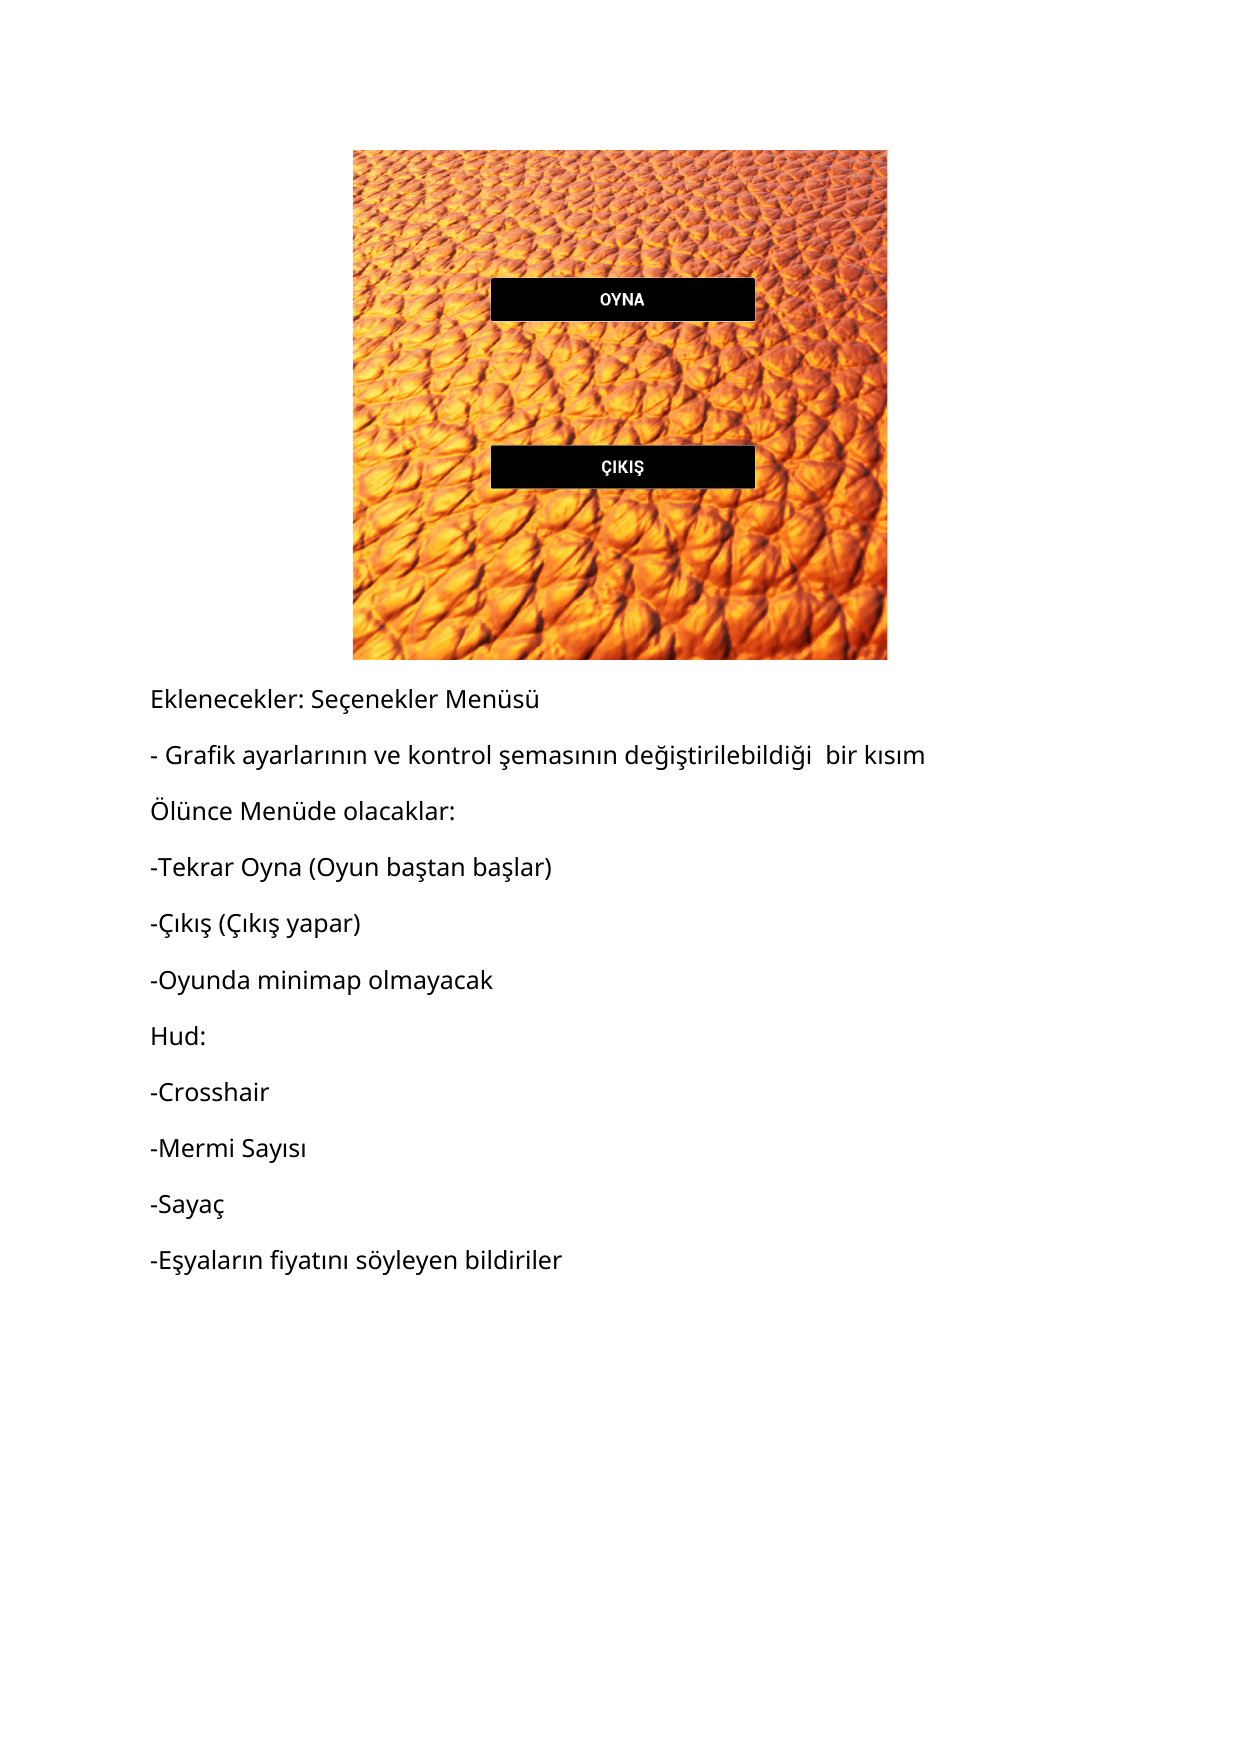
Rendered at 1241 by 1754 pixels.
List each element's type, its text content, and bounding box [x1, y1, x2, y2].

text Hud: [150, 1018, 1090, 1052]
text - Grafik ayarlarının ve kontrol şemasının değiştirilebildiği bir kısım [150, 738, 1090, 772]
text Ölünce Menüde olacaklar: [150, 794, 1090, 828]
text -Mermi Sayısı [150, 1131, 1090, 1165]
text -Sayaç [150, 1187, 1090, 1221]
text -Eşyaların fiyatını söyleyen bildiriler [150, 1243, 1090, 1277]
text Eklenecekler: Seçenekler Menüsü [150, 682, 1090, 716]
text -Oyunda minimap olmayacak [150, 962, 1090, 996]
text -Çıkış (Çıkış yapar) [150, 906, 1090, 940]
text -Tekrar Oyna (Oyun baştan başlar) [150, 850, 1090, 884]
text -Crosshair [150, 1074, 1090, 1109]
